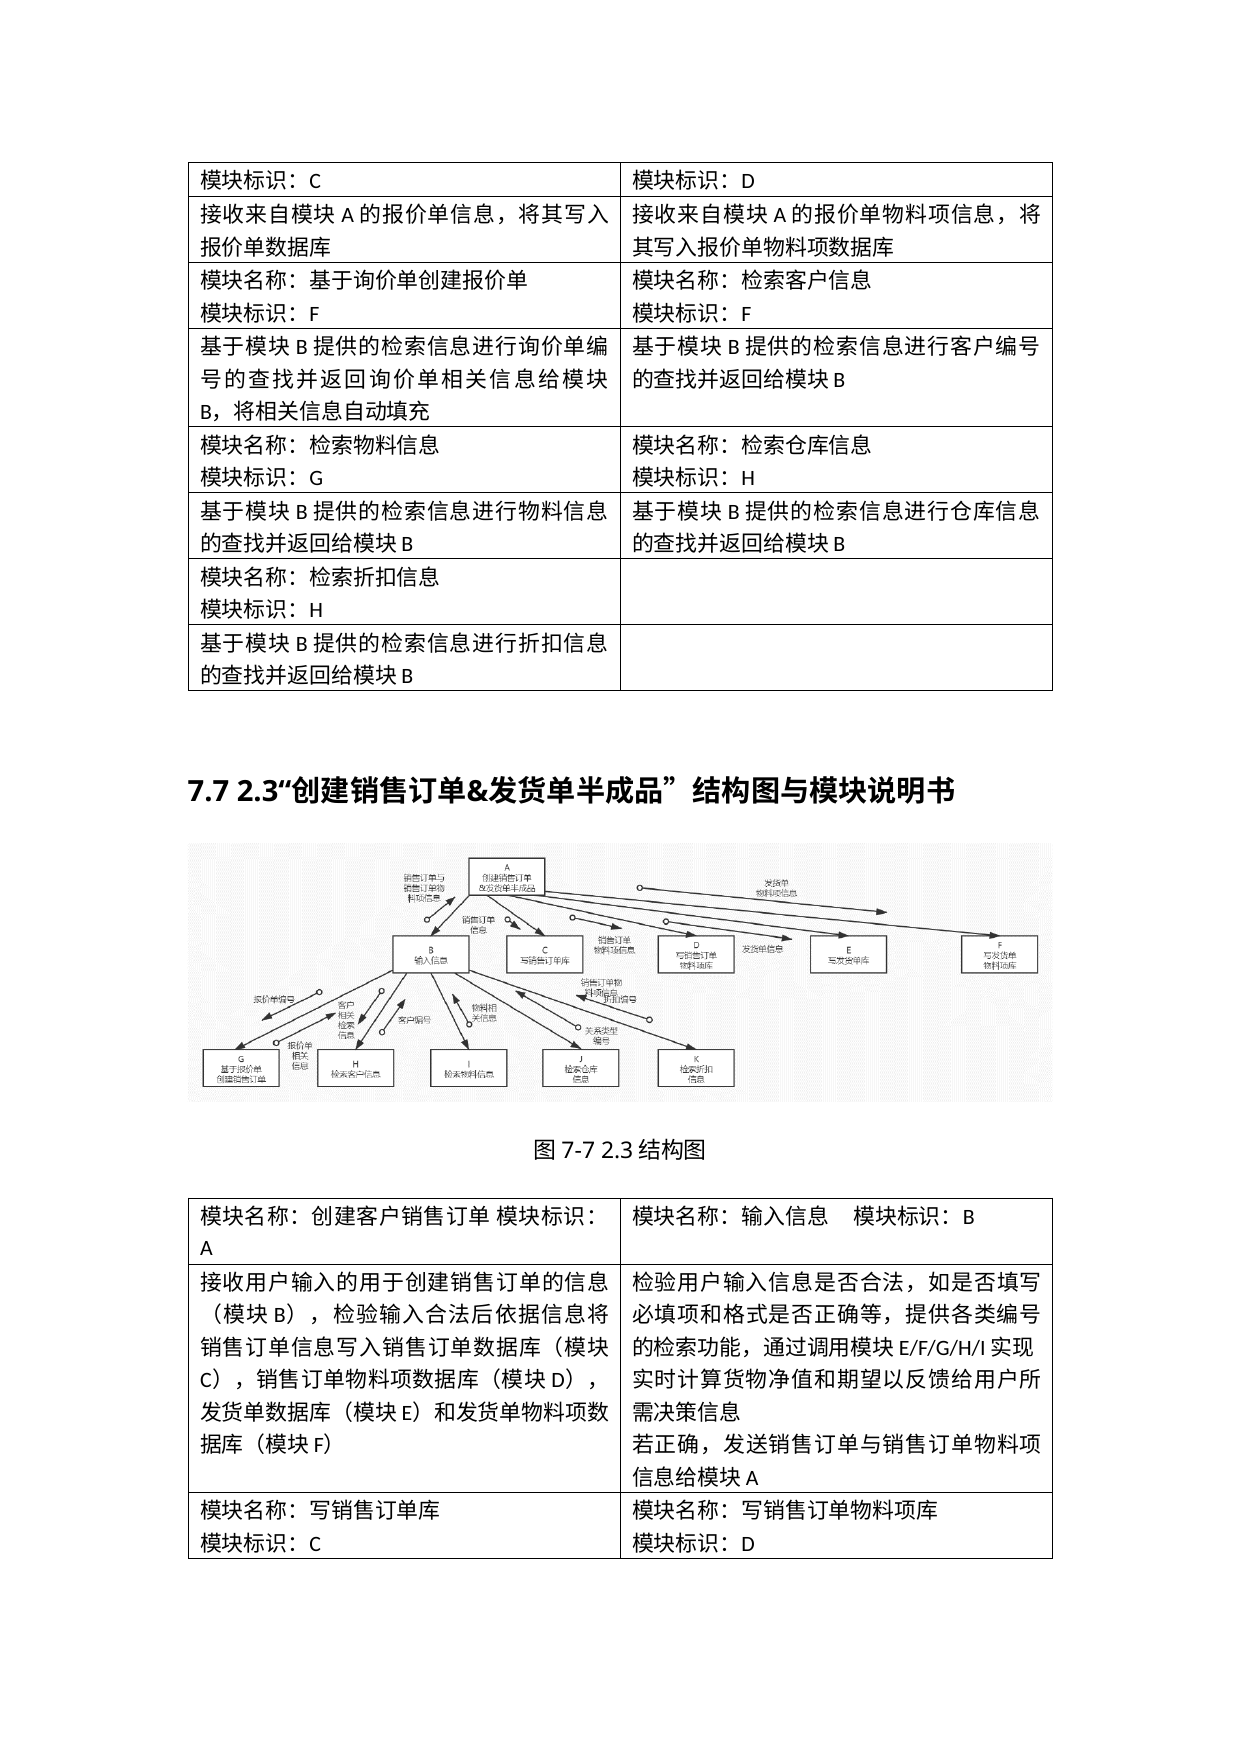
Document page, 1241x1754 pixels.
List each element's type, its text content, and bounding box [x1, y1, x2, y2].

table_cell 模块名称：检索仓库信息 模块标识：H [621, 427, 1052, 492]
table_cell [621, 163, 1052, 196]
table_cell 模块名称：基于询价单创建报价单 模块标识：F [189, 263, 620, 328]
table_cell 基于模块B提供的检索信息进行客户编号的查找并返回给模块B [621, 329, 1052, 426]
table_cell [621, 625, 1052, 690]
text 7.7 2.3“创建销售订单&发货单半成品”结构图与模块说明书 [187, 756, 1053, 821]
table_cell 模块名称：检索物料信息 模块标识：G [189, 427, 620, 492]
table_cell 模块名称：写销售订单物料项库 模块标识：D [621, 1493, 1052, 1558]
table_cell 检验用户输入信息是否合法，如是否填写必填项和格式是否正确等，提供各类编号的检索功能，通过调用模块E/F/G/H/I实现 实时计算货物净值和期望以反馈给用户所需决策信息 若正确，发送销售订单与销售订单物料项信息给模块A [621, 1265, 1052, 1492]
table_cell 接收来自模块A的报价单信息，将其写入报价单数据库 [189, 197, 620, 262]
picture [187, 842, 1053, 1102]
table_cell 模块名称：检索折扣信息 模块标识：H [189, 559, 620, 624]
table_cell 接收用户输入的用于创建销售订单的信息（模块B），检验输入合法后依据信息将销售订单信息写入销售订单数据库（模块C），销售订单物料项数据库（模块D），发货单数据库（模块E）和发货单物料项数据库（模块F） [189, 1265, 620, 1492]
table_cell [621, 559, 1052, 624]
text 图7-7 2.3结构图 [187, 1116, 1053, 1181]
table_header 模块名称：创建客户销售订单 模块标识：A [189, 1199, 620, 1263]
table_cell 基于模块B提供的检索信息进行物料信息的查找并返回给模块B [189, 493, 620, 558]
table_cell 基于模块B提供的检索信息进行仓库信息的查找并返回给模块B [621, 493, 1052, 558]
table_cell 基于模块B提供的检索信息进行询价单编号的查找并返回询价单相关信息给模块B，将相关信息自动填充 [189, 329, 620, 426]
table_header 模块名称：输入信息 模块标识：B [621, 1199, 1052, 1263]
table_cell 模块名称：写报价单库 模块标识：C [189, 163, 620, 196]
table_cell 基于模块B提供的检索信息进行折扣信息的查找并返回给模块B [189, 625, 620, 690]
table_cell 模块名称：检索客户信息 模块标识：F [621, 263, 1052, 328]
table_cell 接收来自模块A的报价单物料项信息，将其写入报价单物料项数据库 [621, 197, 1052, 262]
table_cell 模块名称：写销售订单库 模块标识：C [189, 1493, 620, 1558]
